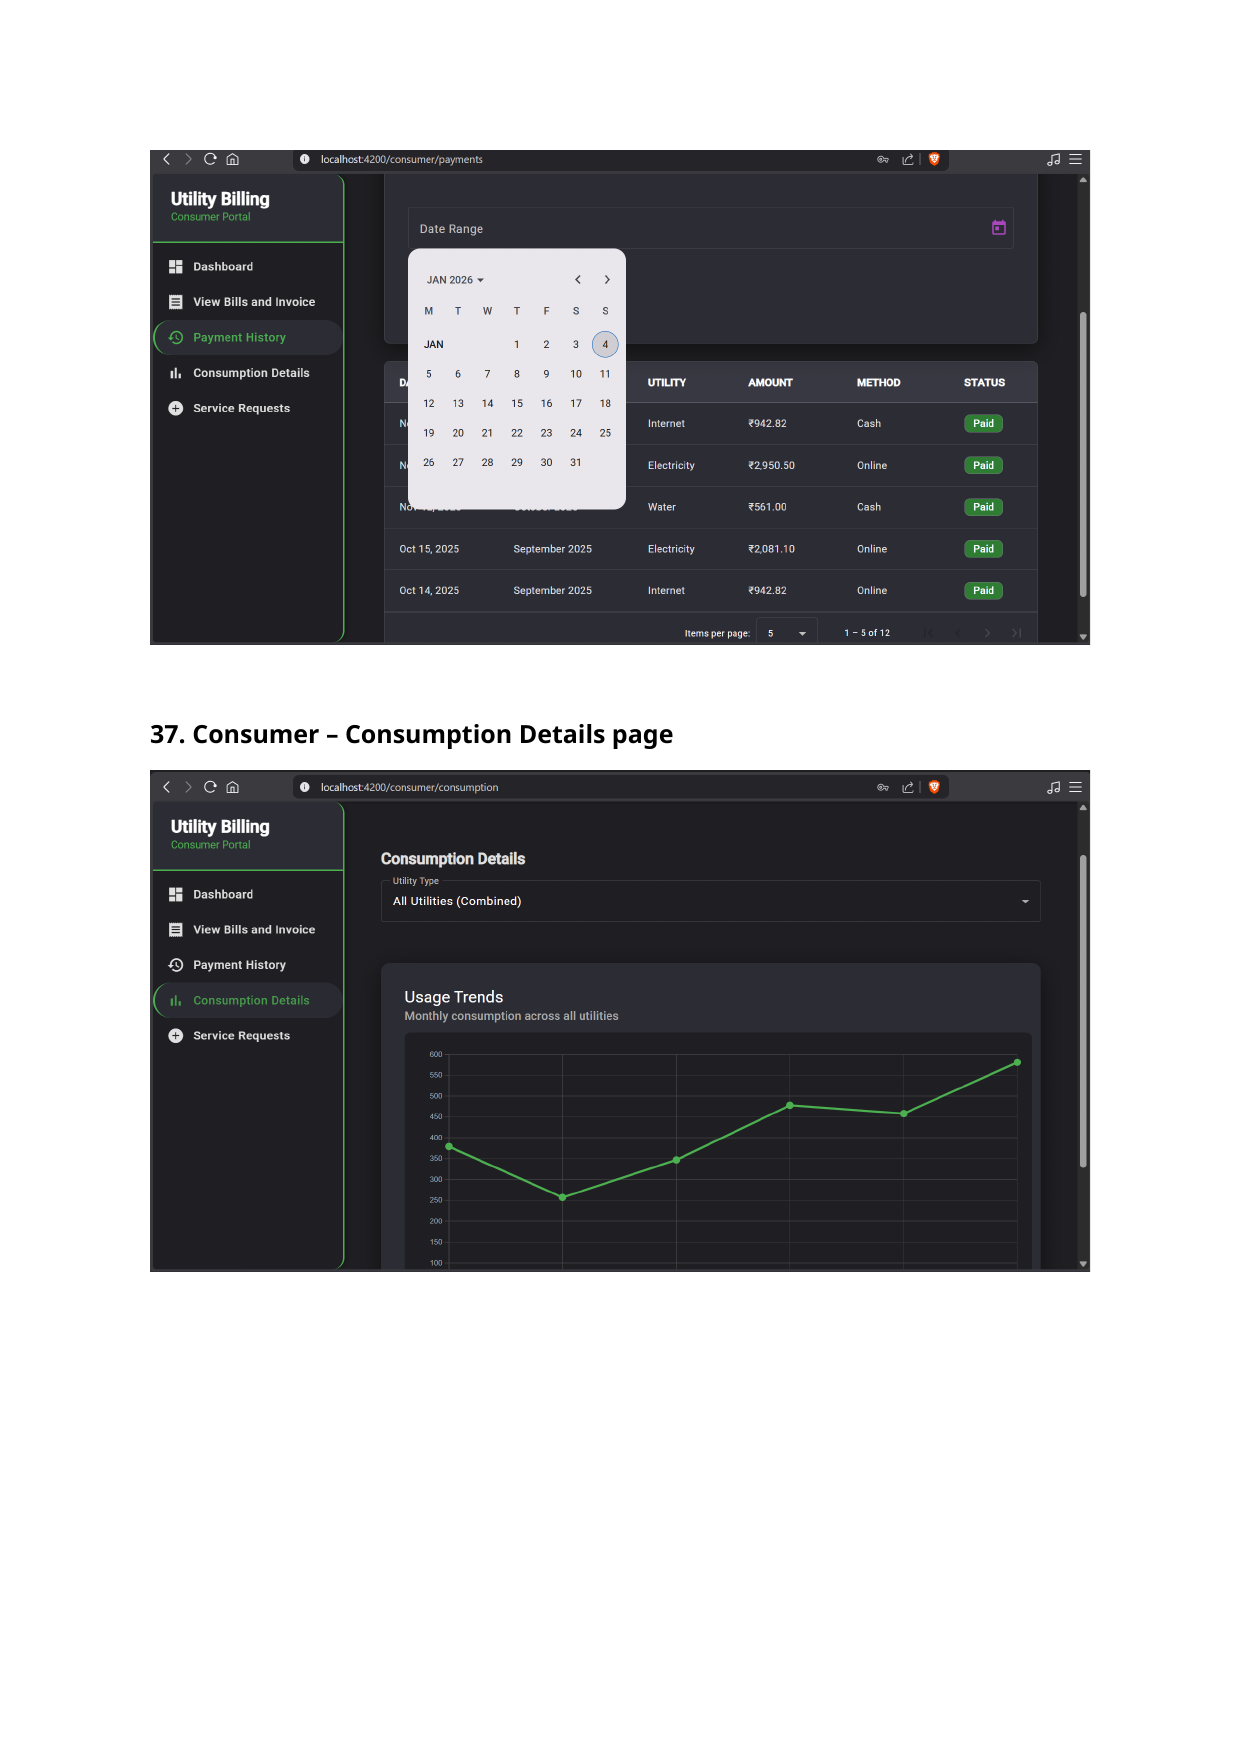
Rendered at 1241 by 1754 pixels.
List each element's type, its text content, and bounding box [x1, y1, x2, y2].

picture [150, 770, 1091, 1272]
picture [150, 150, 1091, 645]
text 37. Consumer – Consumption Details page [150, 717, 1090, 751]
